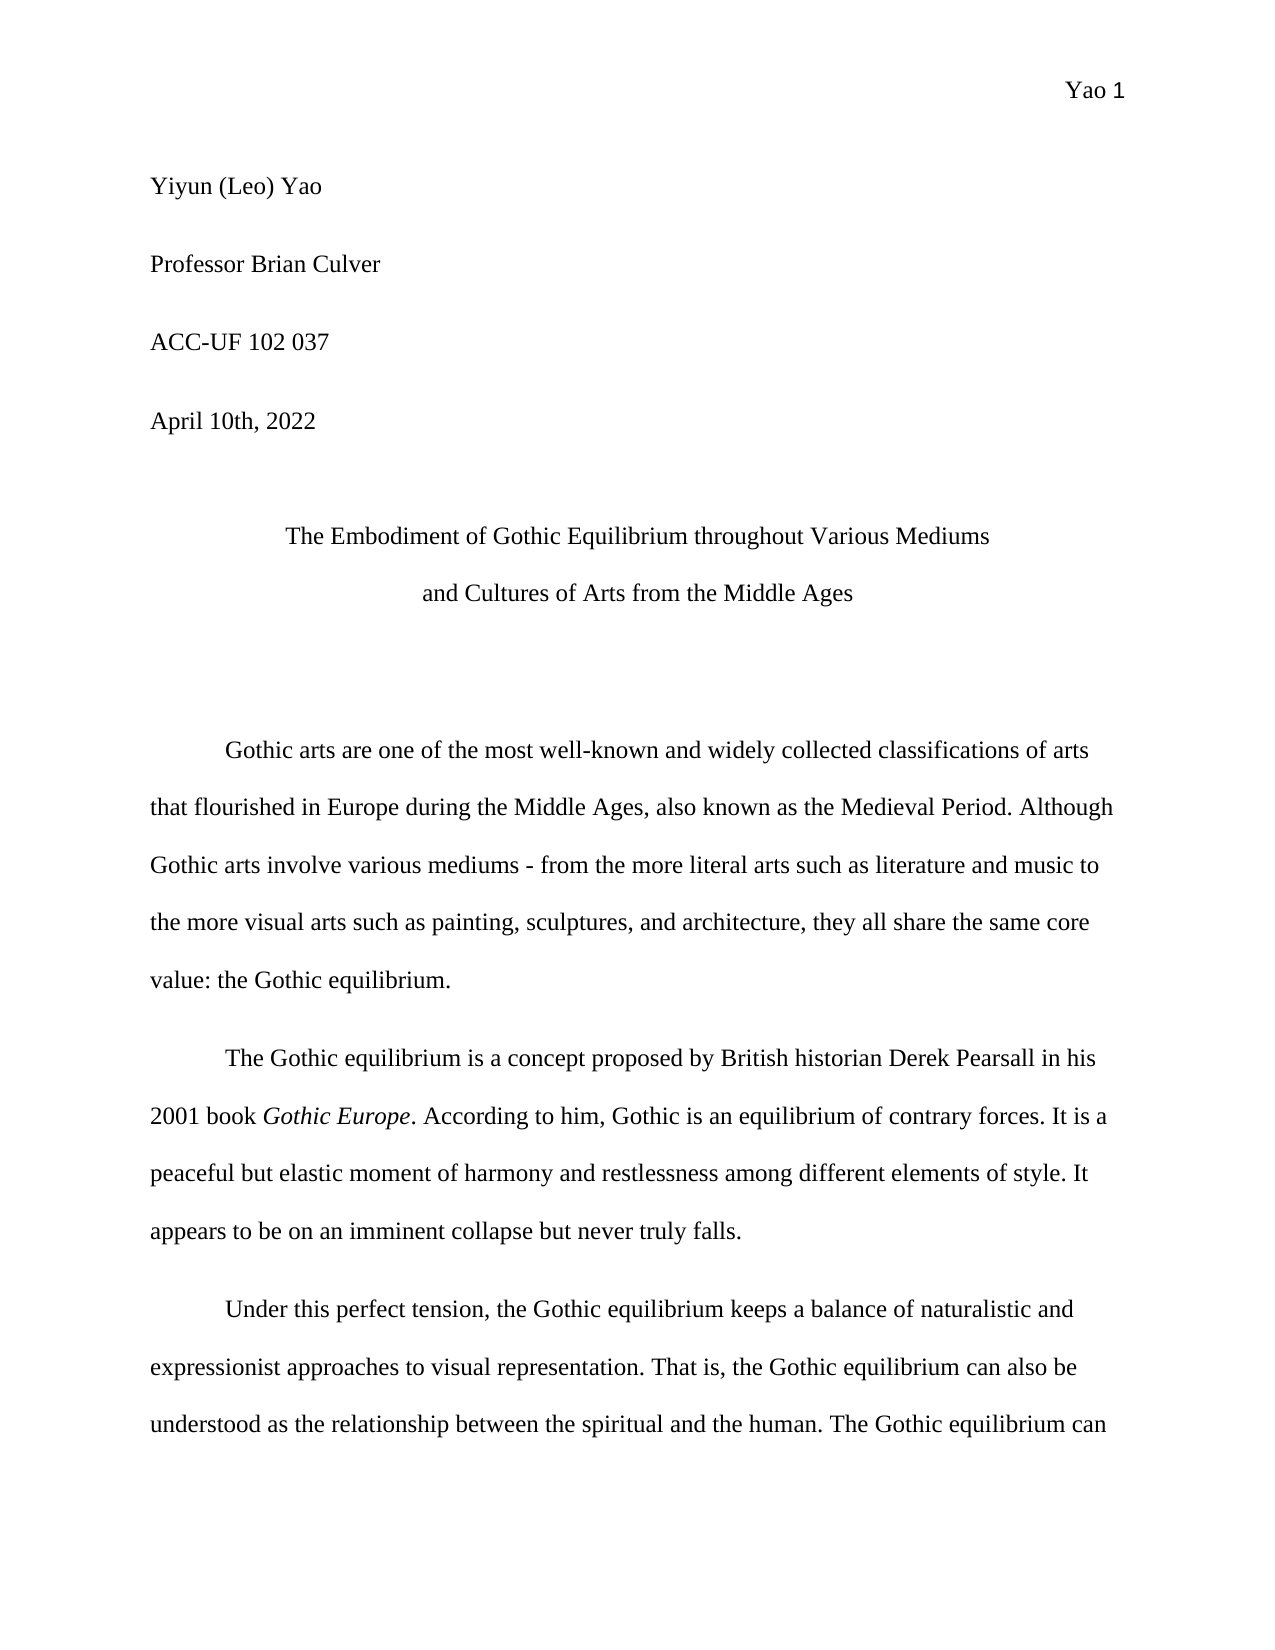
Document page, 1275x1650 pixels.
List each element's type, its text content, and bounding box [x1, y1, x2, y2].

text Yiyun (Leo) Yao [150, 171, 1125, 199]
text The Embodiment of Gothic Equilibrium throughout Various Mediums [150, 521, 1125, 549]
text Professor Brian Culver [150, 249, 1125, 278]
text and Cultures of Arts from the Middle Ages [150, 578, 1125, 607]
text The Gothic equilibrium is a concept proposed by British historian Derek Pearsall in his 2001 book Gothic Europe. According to him, Gothic is an equilibrium of contrary forces. It is a peaceful but elastic moment of harmony and restlessness among different elements of style. It appears to be on an imminent collapse but never truly falls. [150, 1043, 1125, 1244]
text ACC-UF 102 037 [150, 327, 1125, 356]
text Gothic arts are one of the most well-known and widely collected classifications of arts that flourished in Europe during the Middle Ages, also known as the Medieval Period. Although Gothic arts involve various mediums - from the more literal arts such as literature and music to the more visual arts such as painting, sculptures, and architecture, they all share the same core value: the Gothic equilibrium. [150, 735, 1125, 994]
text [150, 1294, 1125, 1438]
text April 10th, 2022 [150, 406, 1125, 434]
